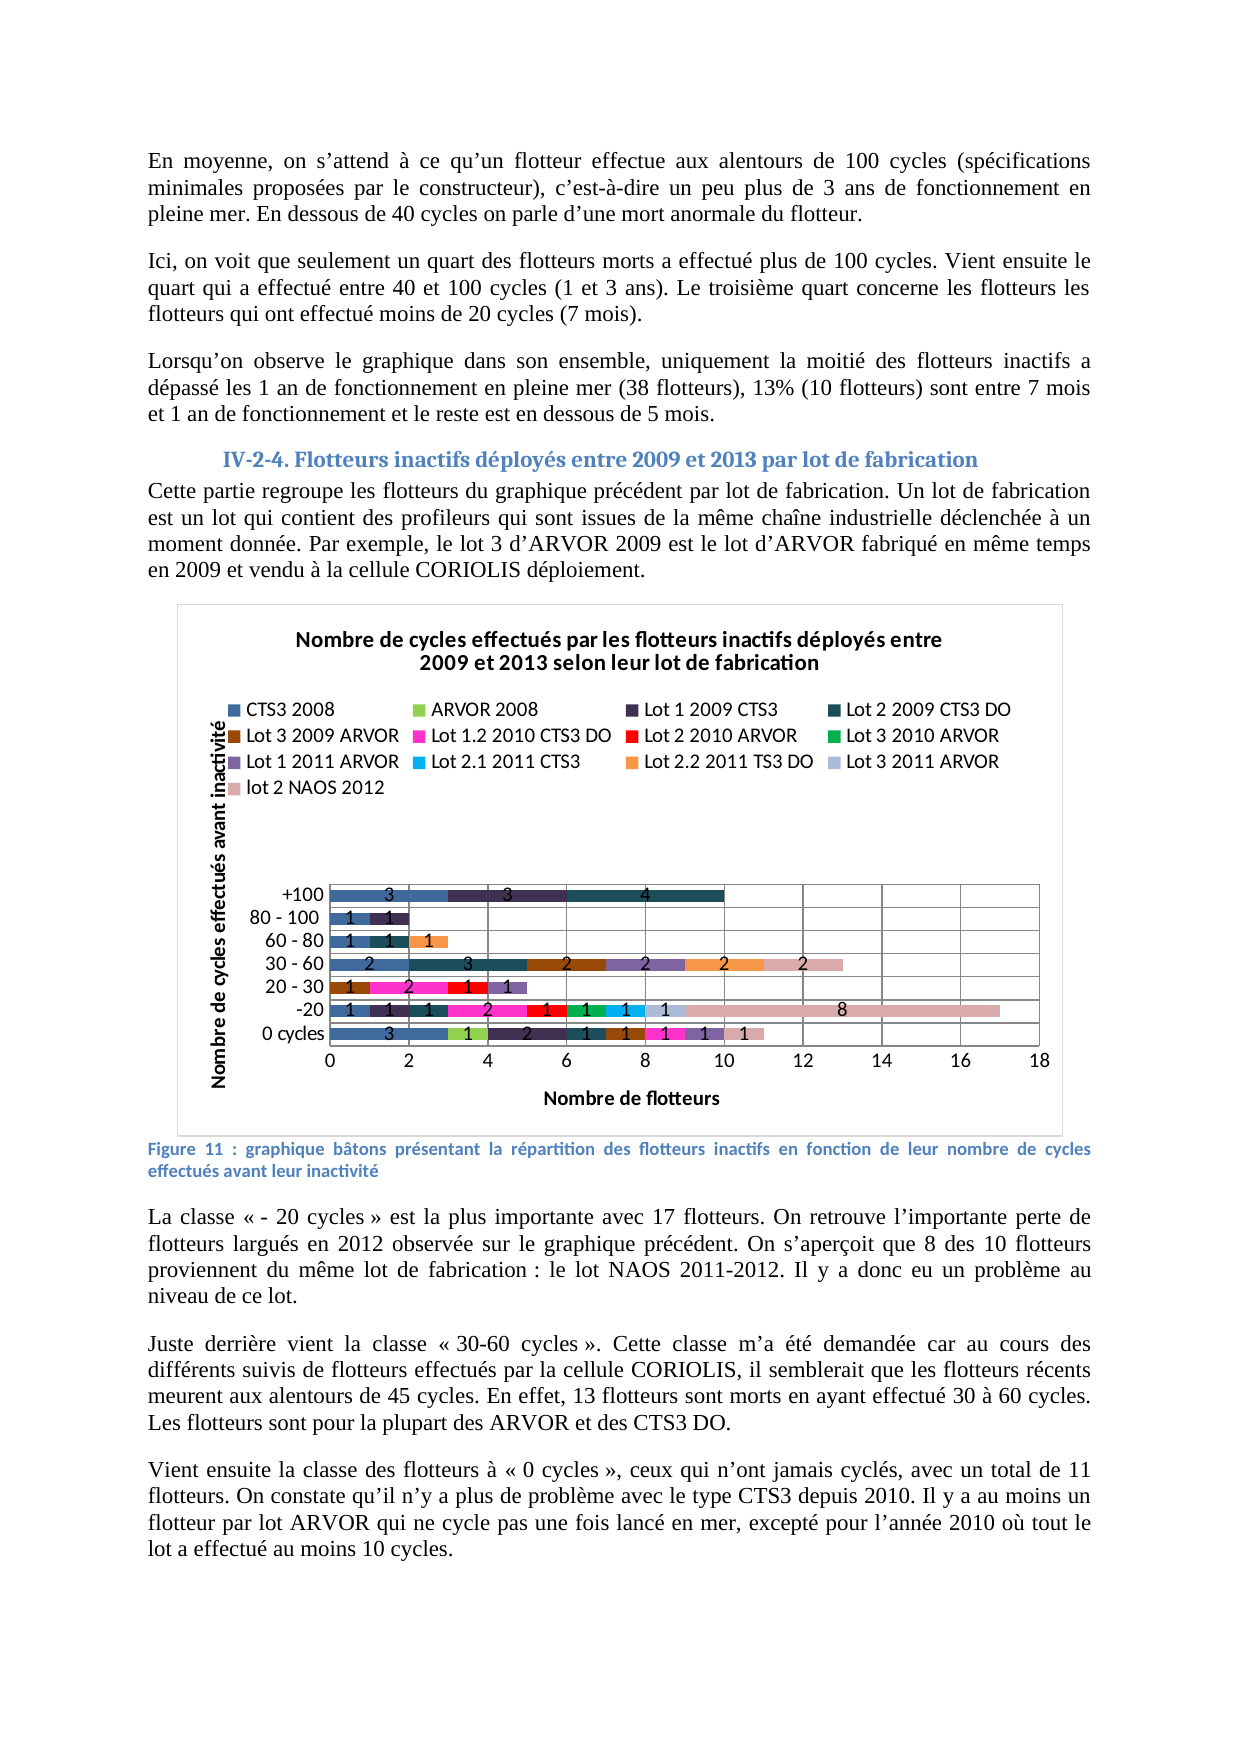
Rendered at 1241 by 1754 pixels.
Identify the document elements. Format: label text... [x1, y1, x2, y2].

text Cette partie regroupe les flotteurs du graphique précédent par lot de fabrication. Un lot de fabrication est un lot qui contient des profileurs qui sont issues de la même chaîne industrielle déclenchée à un moment donnée. Par exemple, le lot 3 d’ARVOR 2009 est le lot d’ARVOR fabriqué en même temps en 2009 et vendu à la cellule CORIOLIS déploiement. [148, 477, 1093, 583]
text La classe « - 20 cycles » est la plus importante avec 17 flotteurs. On retrouve l’importante perte de flotteurs largués en 2012 observée sur le graphique précédent. On s’aperçoit que 8 des 10 flotteurs proviennent du même lot de fabrication : le lot NAOS 2011-2012. Il y a donc eu un problème au niveau de ce lot. [148, 1203, 1093, 1309]
text Ici, on voit que seulement un quart des flotteurs morts a effectué plus de 100 cycles. Vient ensuite le quart qui a effectué entre 40 et 100 cycles (1 et 3 ans). Le troisième quart concerne les flotteurs les flotteurs qui ont effectué moins de 20 cycles (7 mois). [148, 247, 1093, 327]
text Lorsqu’on observe le graphique dans son ensemble, uniquement la moitié des flotteurs inactifs a dépassé les 1 an de fonctionnement en pleine mer (38 flotteurs), 13% (10 flotteurs) sont entre 7 mois et 1 an de fonctionnement et le reste est en dessous de 5 mois. [148, 347, 1093, 426]
text En moyenne, on s’attend à ce qu’un flotteur effectue aux alentours de 100 cycles (spécifications minimales proposées par le constructeur), c’est-à-dire un peu plus de 3 ans de fonctionnement en pleine mer. En dessous de 40 cycles on parle d’une mort anormale du flotteur. [148, 148, 1093, 227]
subtitle IV-2-4. Flotteurs inactifs déployés entre 2009 et 2013 par lot de fabrication [223, 447, 1093, 474]
text Vient ensuite la classe des flotteurs à « 0 cycles », ceux qui n’ont jamais cyclés, avec un total de 11 flotteurs. On constate qu’il n’y a plus de problème avec le type CTS3 depuis 2010. Il y a au moins un flotteur par lot ARVOR qui ne cycle pas une fois lancé en mer, excepté pour l’année 2010 où tout le lot a effectué au moins 10 cycles. [148, 1456, 1093, 1561]
text Juste derrière vient la classe « 30-60 cycles ». Cette classe m’a été demandée car au cours des différents suivis de flotteurs effectués par la cellule CORIOLIS, il semblerait que les flotteurs récents meurent aux alentours de 45 cycles. En effet, 13 flotteurs sont morts en ayant effectué 30 à 60 cycles. Les flotteurs sont pour la plupart des ARVOR et des CTS3 DO. [148, 1330, 1093, 1435]
